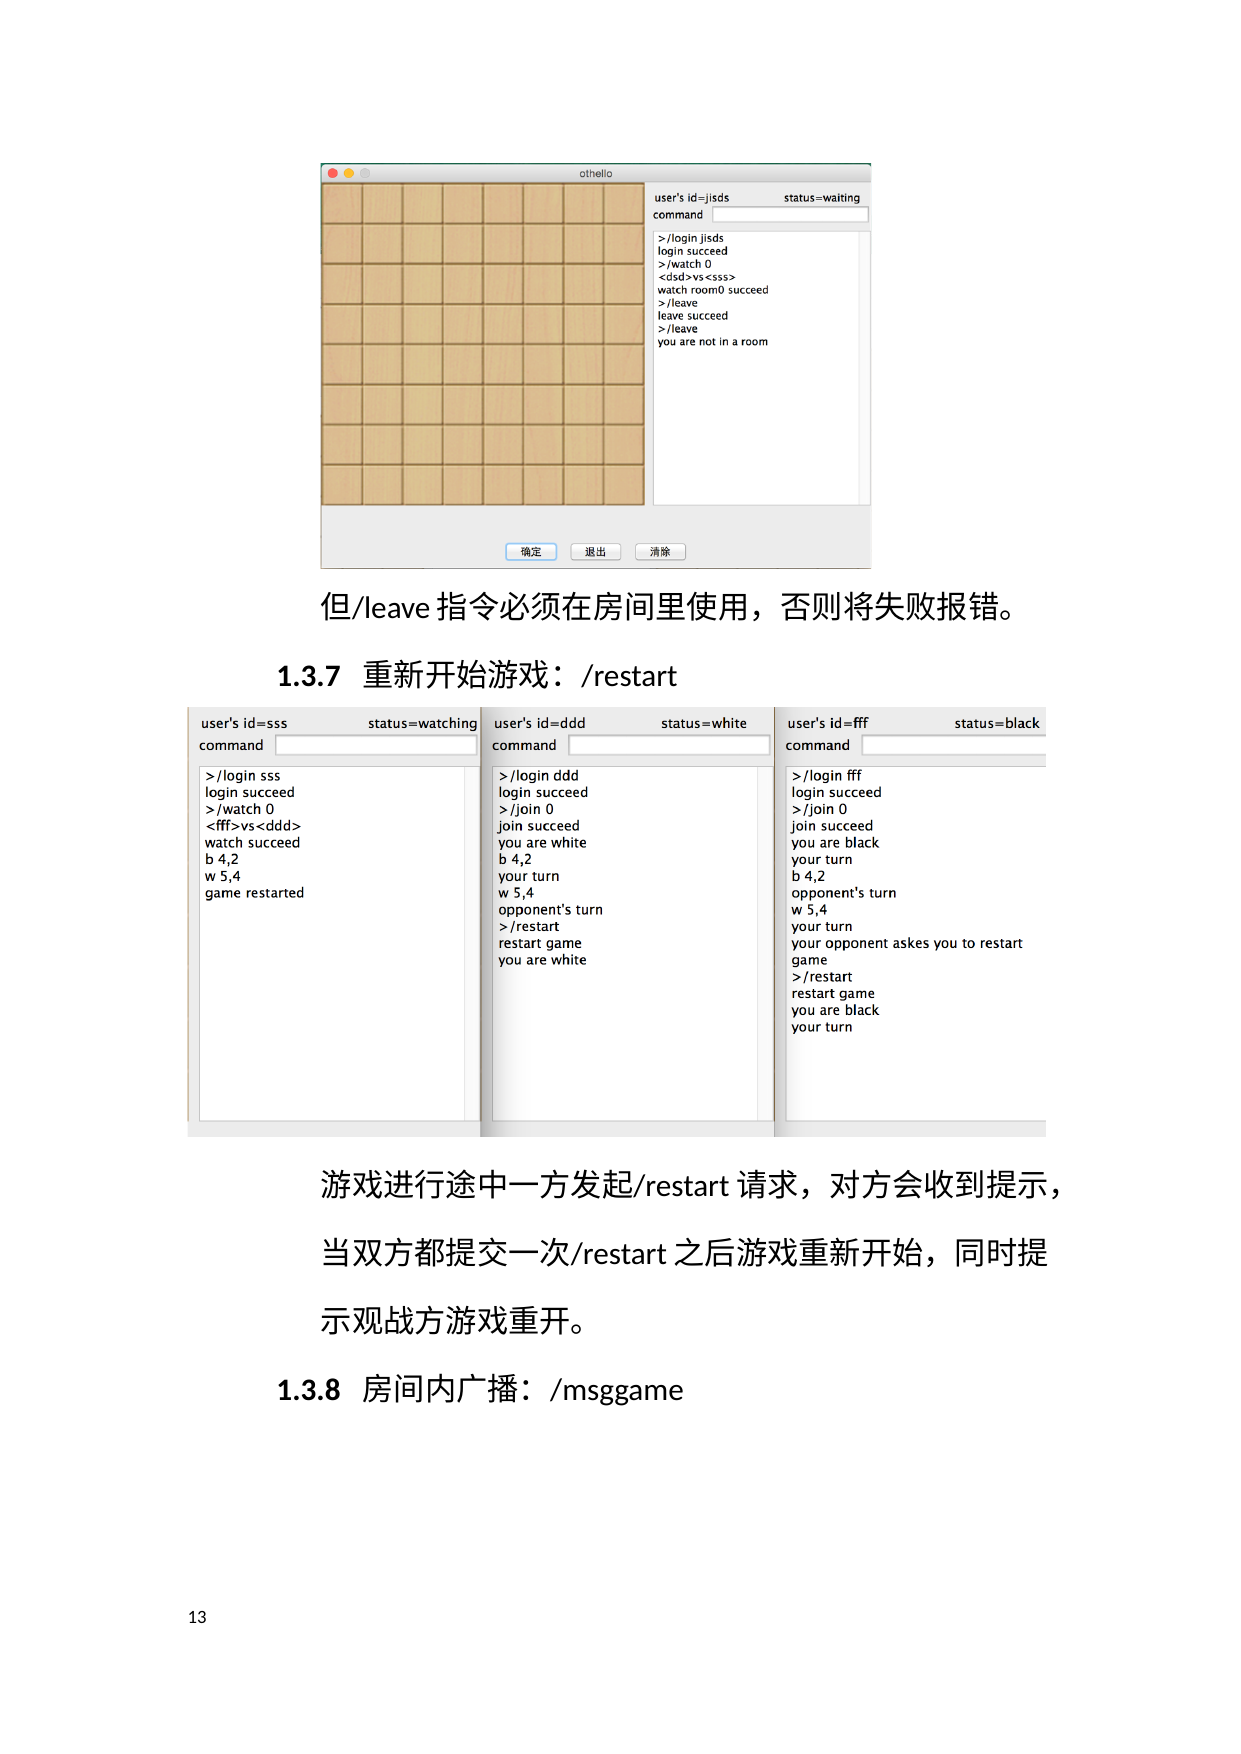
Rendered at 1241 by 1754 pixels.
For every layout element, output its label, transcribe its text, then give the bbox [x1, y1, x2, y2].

list 房间内广播：/msggame [276, 1352, 1053, 1420]
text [321, 164, 1053, 571]
picture [320, 163, 872, 569]
text 但/leave指令必须在房间里使用，否则将失败报错。 [321, 571, 1053, 639]
picture [187, 707, 1046, 1137]
list 游戏进行途中一方发起/restart请求，对方会收到提示，当双方都提交一次/restart之后游戏重新开始，同时提示观战方游戏重开。 [321, 1149, 1053, 1352]
list 重新开始游戏：/restart [276, 639, 1053, 707]
